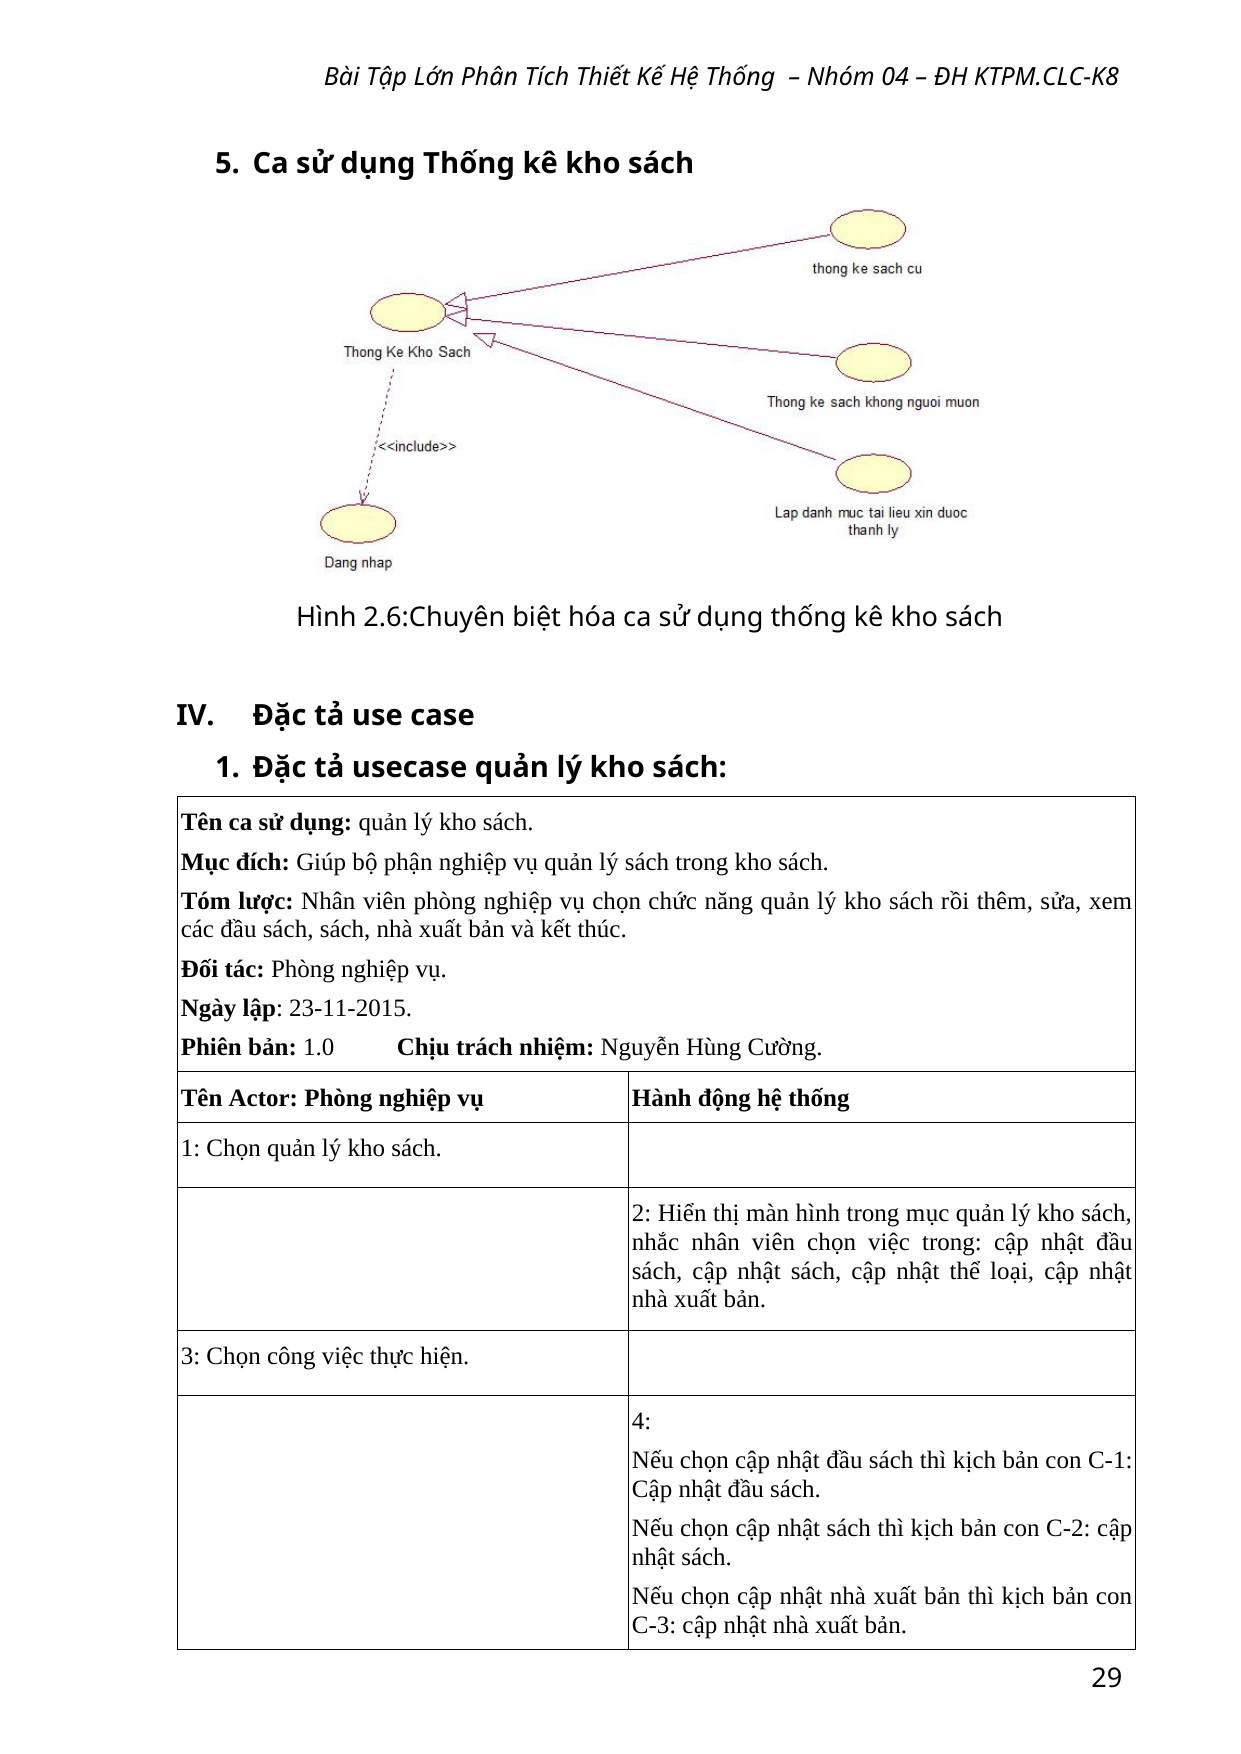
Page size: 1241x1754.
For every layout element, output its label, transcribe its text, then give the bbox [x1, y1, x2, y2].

table_cell [629, 1123, 1135, 1187]
subtitle Đặc tả usecase quản lý kho sách: [215, 746, 1122, 786]
picture [316, 192, 984, 587]
subtitle Ca sử dụng Thống kê kho sách [215, 142, 1122, 182]
table_header Tên ca sử dụng: quản lý kho sách. Mục đích: Giúp bộ phận nghiệp vụ quản lý sách trong kho sách. Tóm lược: Nhân viên phòng nghiệp vụ chọn chức năng quản lý kho sách rồi thêm, sửa, xem các đầu sách, sách, nhà xuất bản và kết thúc. Đối tác: Phòng nghiệp vụ. Ngày lập: 23-11-2015. Phiên bản: 1.0 Chịu trách nhiệm: Nguyễn Hùng Cường. [178, 797, 1135, 1071]
table_cell [629, 1331, 1135, 1395]
table_cell [178, 1188, 628, 1330]
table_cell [629, 1396, 1135, 1649]
table_cell 1: Chọn quản lý kho sách. [178, 1123, 628, 1187]
table_cell Tên Actor: Phòng nghiệp vụ [178, 1072, 628, 1122]
table_cell 2: Hiển thị màn hình trong mục quản lý kho sách, nhắc nhân viên chọn việc trong: cập nhật đầu sách, cập nhật sách, cập nhật thể loại, cập nhật nhà xuất bản. [629, 1188, 1135, 1330]
table_cell 3: Chọn công việc thực hiện. [178, 1331, 628, 1395]
table_cell [178, 1396, 628, 1649]
table_cell Hành động hệ thống [629, 1072, 1135, 1122]
text Hình 2.6:Chuyên biệt hóa ca sử dụng thống kê kho sách [177, 597, 1122, 634]
subtitle Đặc tả use case [215, 694, 1122, 733]
